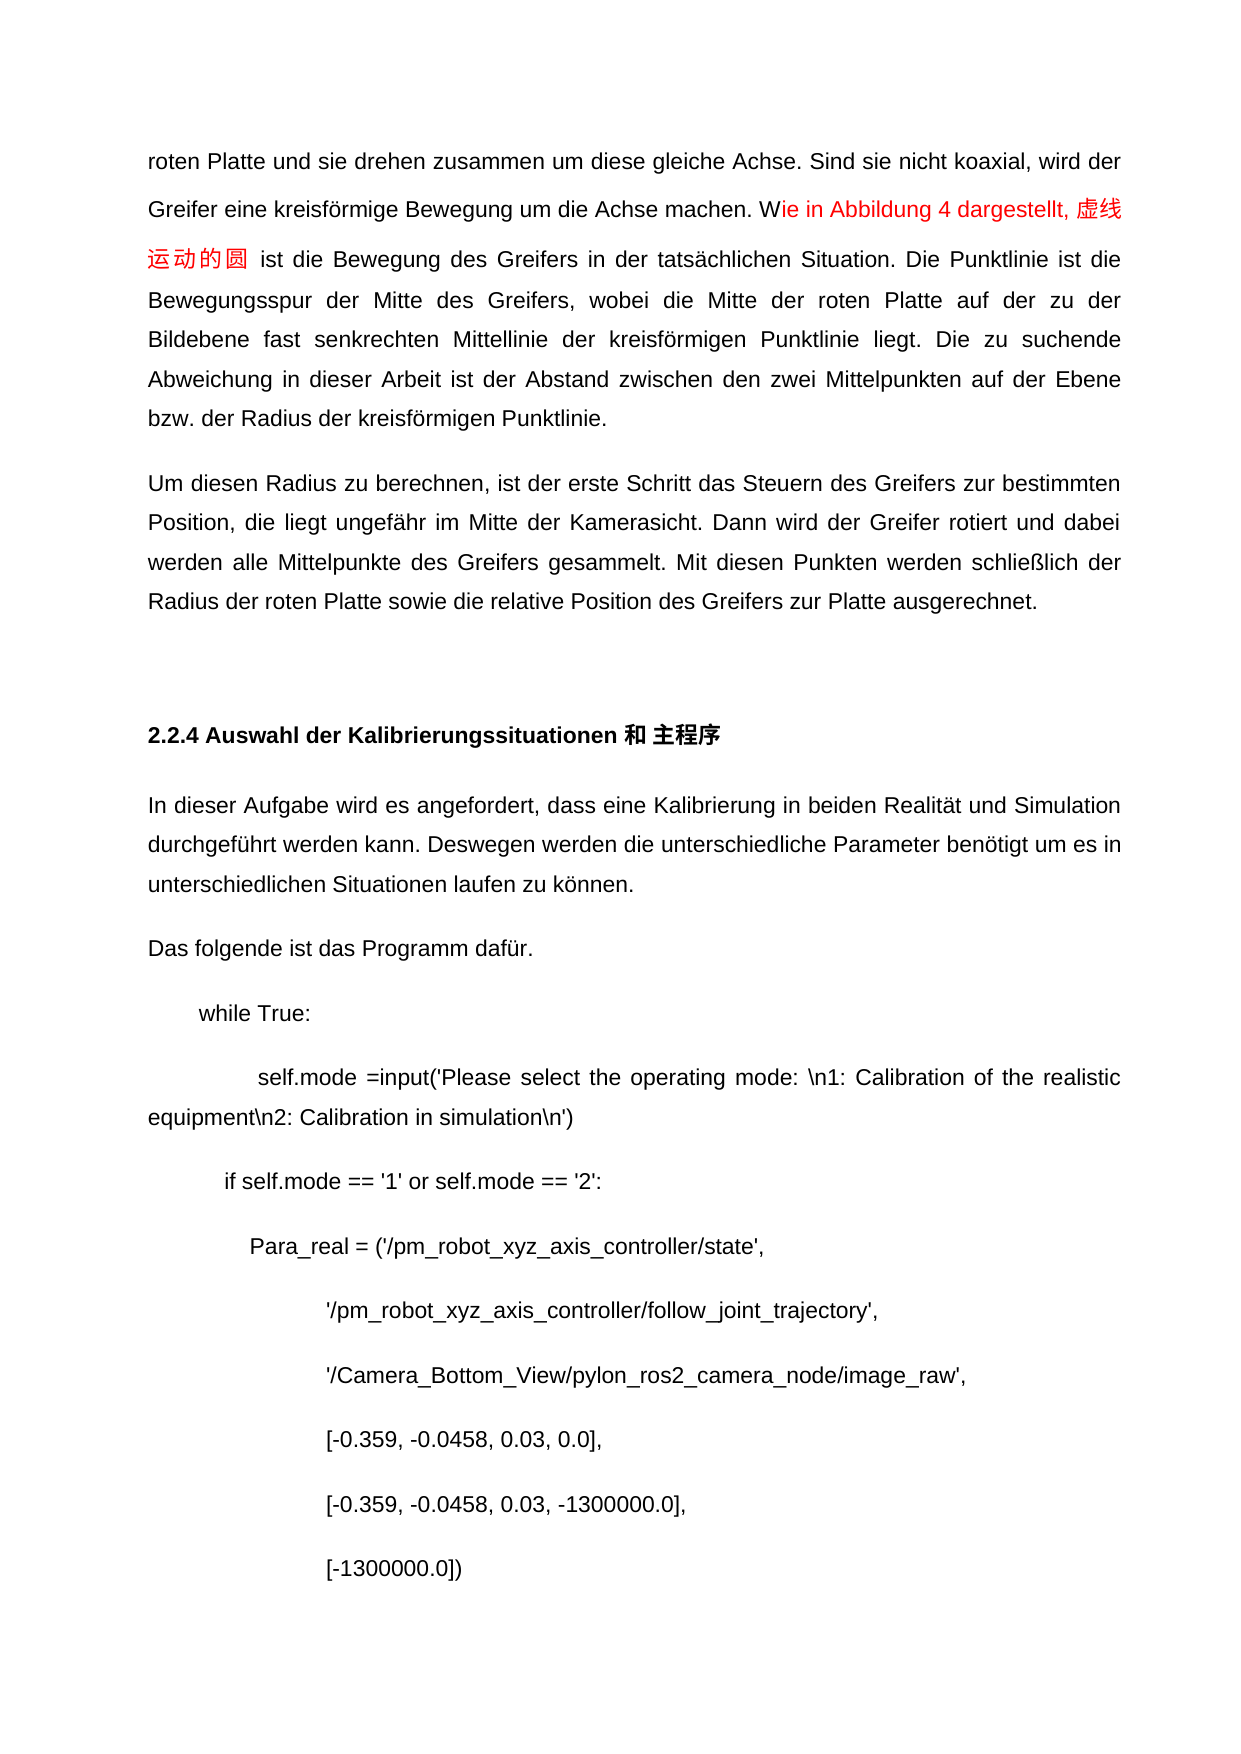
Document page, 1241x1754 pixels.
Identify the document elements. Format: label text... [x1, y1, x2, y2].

text Para_real = ('/pm_robot_xyz_axis_controller/state', [148, 1233, 1122, 1259]
text [-0.359, -0.0458, 0.03, -1300000.0], [148, 1491, 1122, 1517]
text Um diesen Radius zu berechnen, ist der erste Schritt das Steuern des Greifers zur bestimmten Position, die liegt ungefähr im Mitte der Kamerasicht. Dann wird der Greifer rotiert und dabei werden alle Mittelpunkte des Greifers gesammelt. Mit diesen Punkten werden schließlich der Radius der roten Platte sowie die relative Position des Greifers zur Platte ausgerechnet. [148, 470, 1122, 614]
text [-0.359, -0.0458, 0.03, 0.0], [148, 1426, 1122, 1452]
text if self.mode == '1' or self.mode == '2': [148, 1168, 1122, 1194]
text '/pm_robot_xyz_axis_controller/follow_joint_trajectory', [148, 1297, 1122, 1323]
text while True: [148, 1000, 1122, 1026]
text '/Camera_Bottom_View/pylon_ros2_camera_node/image_raw', [148, 1362, 1122, 1388]
text self.mode =input('Please select the operating mode: \n1: Calibration of the realistic equipment\n2: Calibration in simulation\n') [148, 1064, 1122, 1130]
text Das folgende ist das Programm dafür. [148, 935, 1122, 962]
text [-1300000.0]) [148, 1555, 1122, 1581]
text 2.2.4 Auswahl der Kalibrierungssituationen 和 主程序 [148, 717, 1122, 750]
text In dieser Aufgabe wird es angefordert, dass eine Kalibrierung in beiden Realität und Simulation durchgeführt werden kann. Deswegen werden die unterschiedliche Parameter benötigt um es in unterschiedlichen Situationen laufen zu können. [148, 792, 1122, 897]
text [148, 148, 1122, 432]
